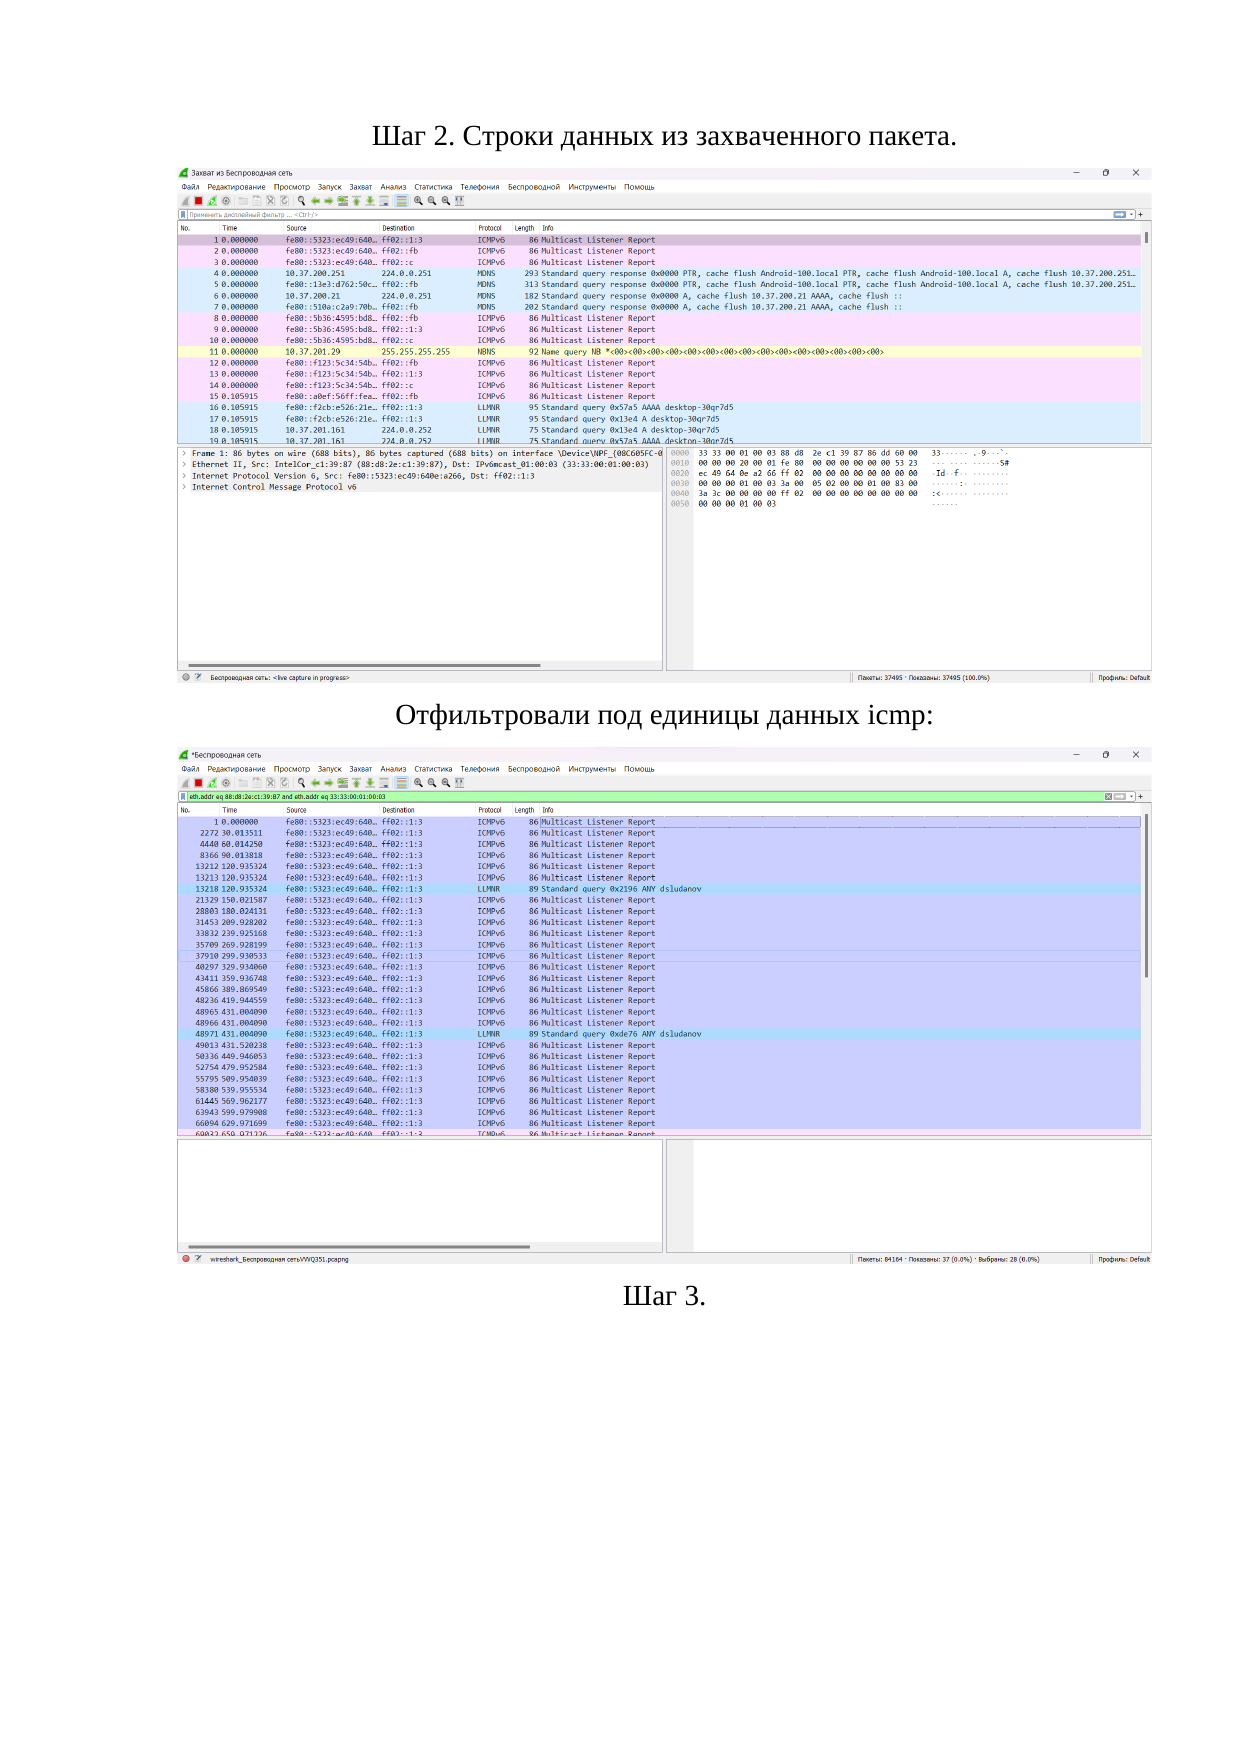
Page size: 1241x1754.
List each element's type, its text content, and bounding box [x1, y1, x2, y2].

text Шаг 2. Строки данных из захваченного пакета. [177, 118, 1152, 152]
text Шаг 3. [177, 1278, 1152, 1312]
text Отфильтровали под единицы данных icmp: [177, 697, 1152, 731]
picture [177, 168, 1152, 683]
picture [177, 747, 1152, 1264]
